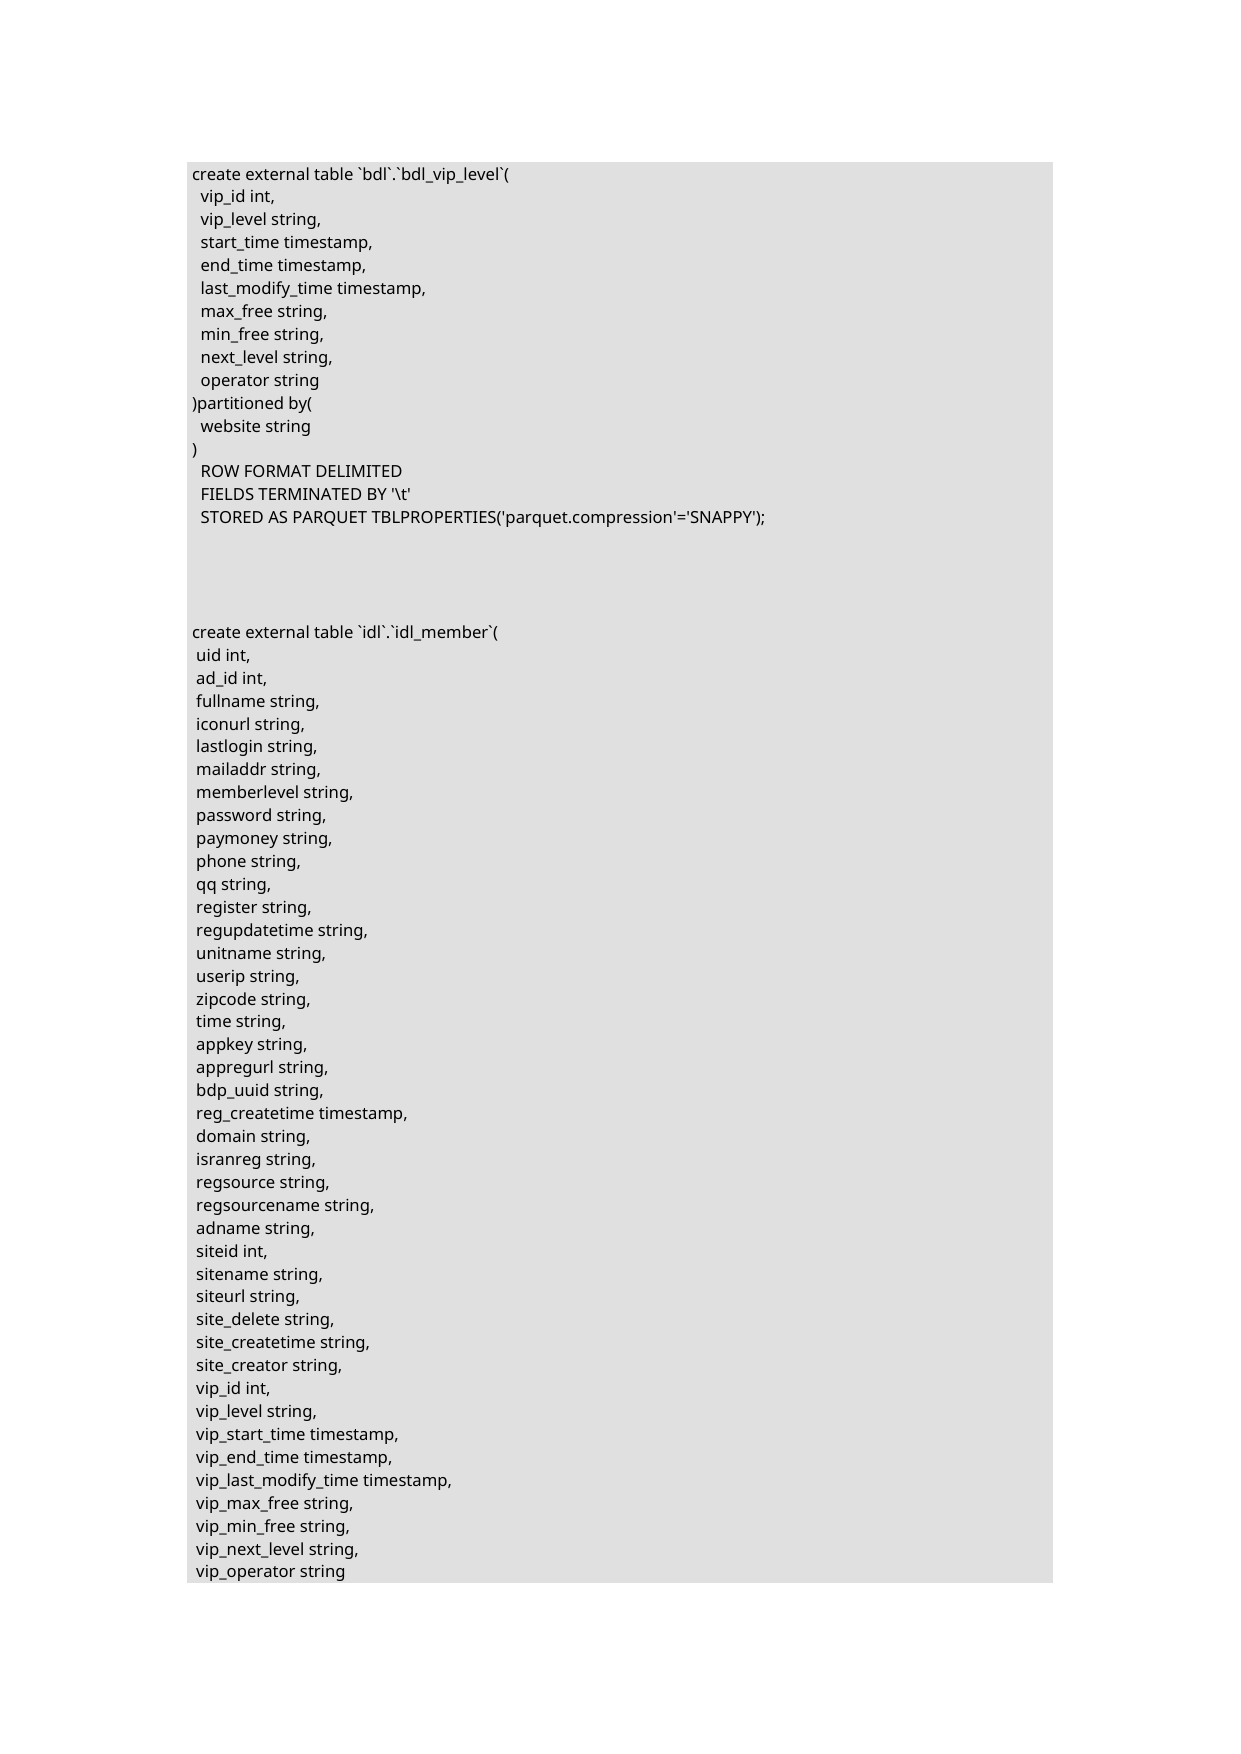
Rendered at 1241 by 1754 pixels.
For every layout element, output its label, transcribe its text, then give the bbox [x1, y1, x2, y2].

text vip_start_time timestamp, [187, 1422, 1053, 1445]
text vip_operator string [187, 1560, 1053, 1583]
text ROW FORMAT DELIMITED [187, 460, 1053, 483]
text start_time timestamp, [187, 231, 1053, 254]
text register string, [187, 895, 1053, 918]
text userip string, [187, 964, 1053, 987]
text ad_id int, [187, 666, 1053, 689]
text vip_min_free string, [187, 1514, 1053, 1537]
text fullname string, [187, 689, 1053, 712]
text reg_createtime timestamp, [187, 1102, 1053, 1124]
text isranreg string, [187, 1147, 1053, 1170]
text adname string, [187, 1216, 1053, 1239]
text end_time timestamp, [187, 254, 1053, 277]
text paymoney string, [187, 827, 1053, 849]
text )partitioned by( [187, 391, 1053, 414]
text site_creator string, [187, 1354, 1053, 1377]
text vip_level string, [187, 1399, 1053, 1422]
text appkey string, [187, 1033, 1053, 1056]
text memberlevel string, [187, 781, 1053, 804]
text ) [187, 437, 1053, 460]
text vip_last_modify_time timestamp, [187, 1468, 1053, 1491]
text last_modify_time timestamp, [187, 277, 1053, 299]
text operator string [187, 368, 1053, 391]
text FIELDS TERMINATED BY '\t' [187, 483, 1053, 506]
text vip_max_free string, [187, 1491, 1053, 1514]
text regsource string, [187, 1170, 1053, 1193]
text unitname string, [187, 941, 1053, 964]
text site_delete string, [187, 1308, 1053, 1331]
text vip_id int, [187, 1377, 1053, 1399]
text sitename string, [187, 1262, 1053, 1285]
text domain string, [187, 1124, 1053, 1147]
text password string, [187, 804, 1053, 827]
text zipcode string, [187, 987, 1053, 1010]
text create external table `idl`.`idl_member`( [187, 620, 1053, 643]
text next_level string, [187, 345, 1053, 368]
text time string, [187, 1010, 1053, 1033]
text uid int, [187, 643, 1053, 666]
text vip_level string, [187, 208, 1053, 231]
text min_free string, [187, 322, 1053, 345]
text phone string, [187, 849, 1053, 872]
text bdp_uuid string, [187, 1079, 1053, 1102]
text vip_next_level string, [187, 1537, 1053, 1560]
text appregurl string, [187, 1056, 1053, 1079]
text mailaddr string, [187, 758, 1053, 781]
text website string [187, 414, 1053, 437]
text max_free string, [187, 299, 1053, 322]
text create external table `bdl`.`bdl_vip_level`( [187, 162, 1053, 185]
text regsourcename string, [187, 1193, 1053, 1216]
text siteurl string, [187, 1285, 1053, 1308]
text qq string, [187, 872, 1053, 895]
text vip_id int, [187, 185, 1053, 208]
text vip_end_time timestamp, [187, 1445, 1053, 1468]
text lastlogin string, [187, 735, 1053, 758]
text STORED AS PARQUET TBLPROPERTIES('parquet.compression'='SNAPPY'); [187, 506, 1053, 529]
text regupdatetime string, [187, 918, 1053, 941]
text site_createtime string, [187, 1331, 1053, 1354]
text siteid int, [187, 1239, 1053, 1262]
text iconurl string, [187, 712, 1053, 735]
